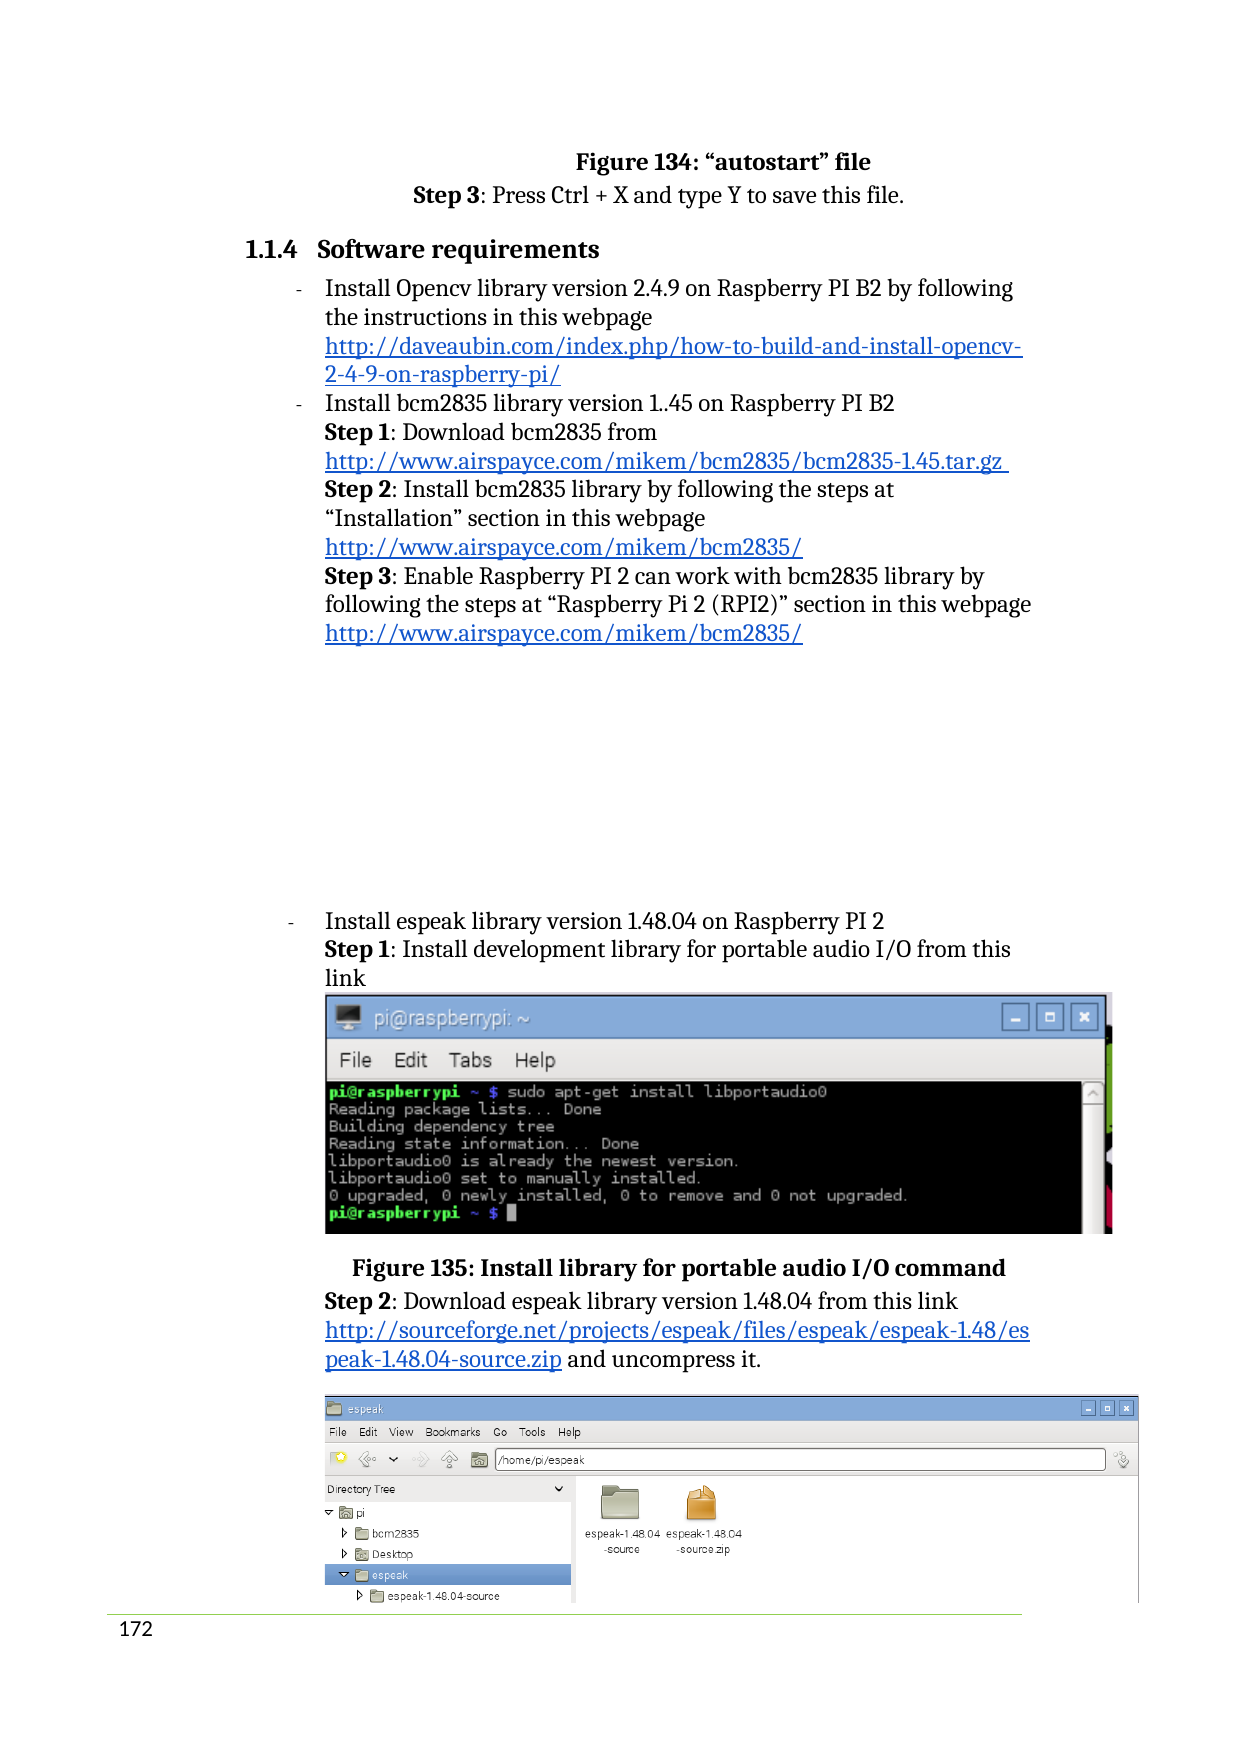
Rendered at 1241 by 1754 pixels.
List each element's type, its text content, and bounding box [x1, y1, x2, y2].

list Install espeak library version 1.48.04 on Raspberry PI 2 [287, 907, 1033, 935]
text Step 2: Download espeak library version 1.48.04 from this link http://sourceforge.net/projects/espeak/files/espeak/espeak-1.48/espeak-1.48.04-source.zip and uncompress it. [325, 1287, 1033, 1373]
text Step 1: Install development library for portable audio I/O from this link [325, 935, 1033, 992]
text Step 3: Press Ctrl + X and type Y to save this file. [413, 181, 1033, 209]
text Step 2: Install bcm2835 library by following the steps at “Installation” section in this webpage http://www.airspayce.com/mikem/bcm2835/ [325, 475, 1033, 562]
picture [324, 1394, 1139, 1603]
list Install Opencv library version 2.4.9 on Raspberry PI B2 by following the instructions in this webpage http://daveaubin.com/index.php/how-to-build-and-install-opencv-2-4-9-on-raspberry-pi/ [295, 274, 1033, 389]
text Step 3: Enable Raspberry PI 2 can work with bcm2835 library by following the steps at “Raspberry Pi 2 (RPI2)” section in this webpage http://www.airspayce.com/mikem/bcm2835/ [325, 562, 1033, 648]
list Install bcm2835 library version 1..45 on Raspberry PI B2 [295, 389, 1033, 418]
picture [324, 992, 1113, 1234]
subtitle Software requirements [246, 234, 1033, 266]
text Step 1: Download bcm2835 from http://www.airspayce.com/mikem/bcm2835/bcm2835-1.45.tar.gz [325, 418, 1033, 475]
text Figure 134: “autostart” file [413, 148, 1033, 176]
text Figure 135: Install library for portable audio I/O command [325, 1254, 1033, 1283]
